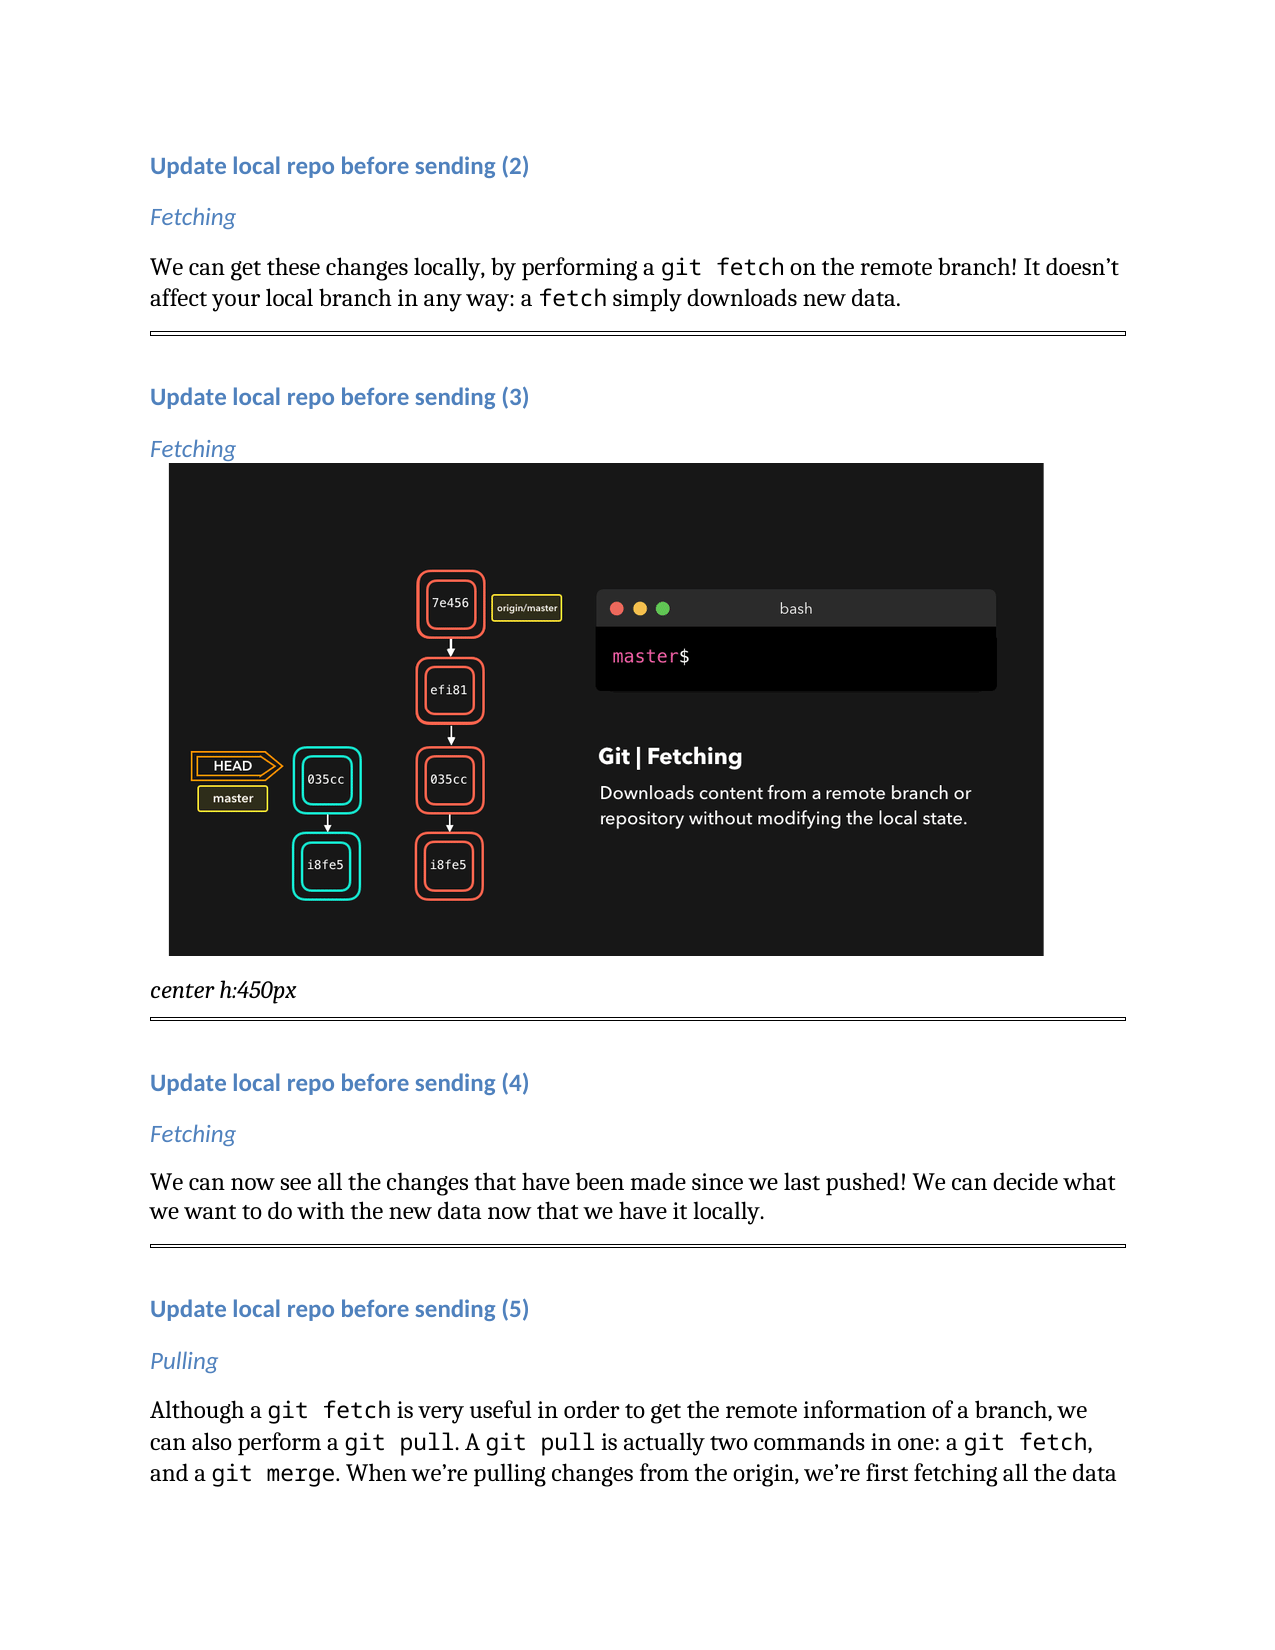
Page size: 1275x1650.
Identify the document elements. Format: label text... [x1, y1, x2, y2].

picture [168, 463, 1044, 956]
subtitle Update local repo before sending (5) [150, 1294, 1125, 1324]
subtitle Update local repo before sending (4) [150, 1067, 1125, 1098]
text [150, 1394, 1125, 1488]
text We can now see all the changes that have been made since we last pushed! We can decide what we want to do with the new data now that we have it locally. [150, 1168, 1125, 1225]
subtitle Pulling [150, 1345, 1125, 1376]
text center h:450px [150, 976, 1125, 1005]
subtitle Update local repo before sending (2) [150, 150, 1125, 181]
subtitle Fetching [150, 1118, 1125, 1149]
subtitle Fetching [150, 201, 1125, 232]
text We can get these changes locally, by performing a git fetch on the remote branch! It doesn’t affect your local branch in any way: a fetch simply downloads new data. [150, 251, 1125, 313]
subtitle Fetching [150, 433, 1125, 463]
subtitle Update local repo before sending (3) [150, 381, 1125, 412]
